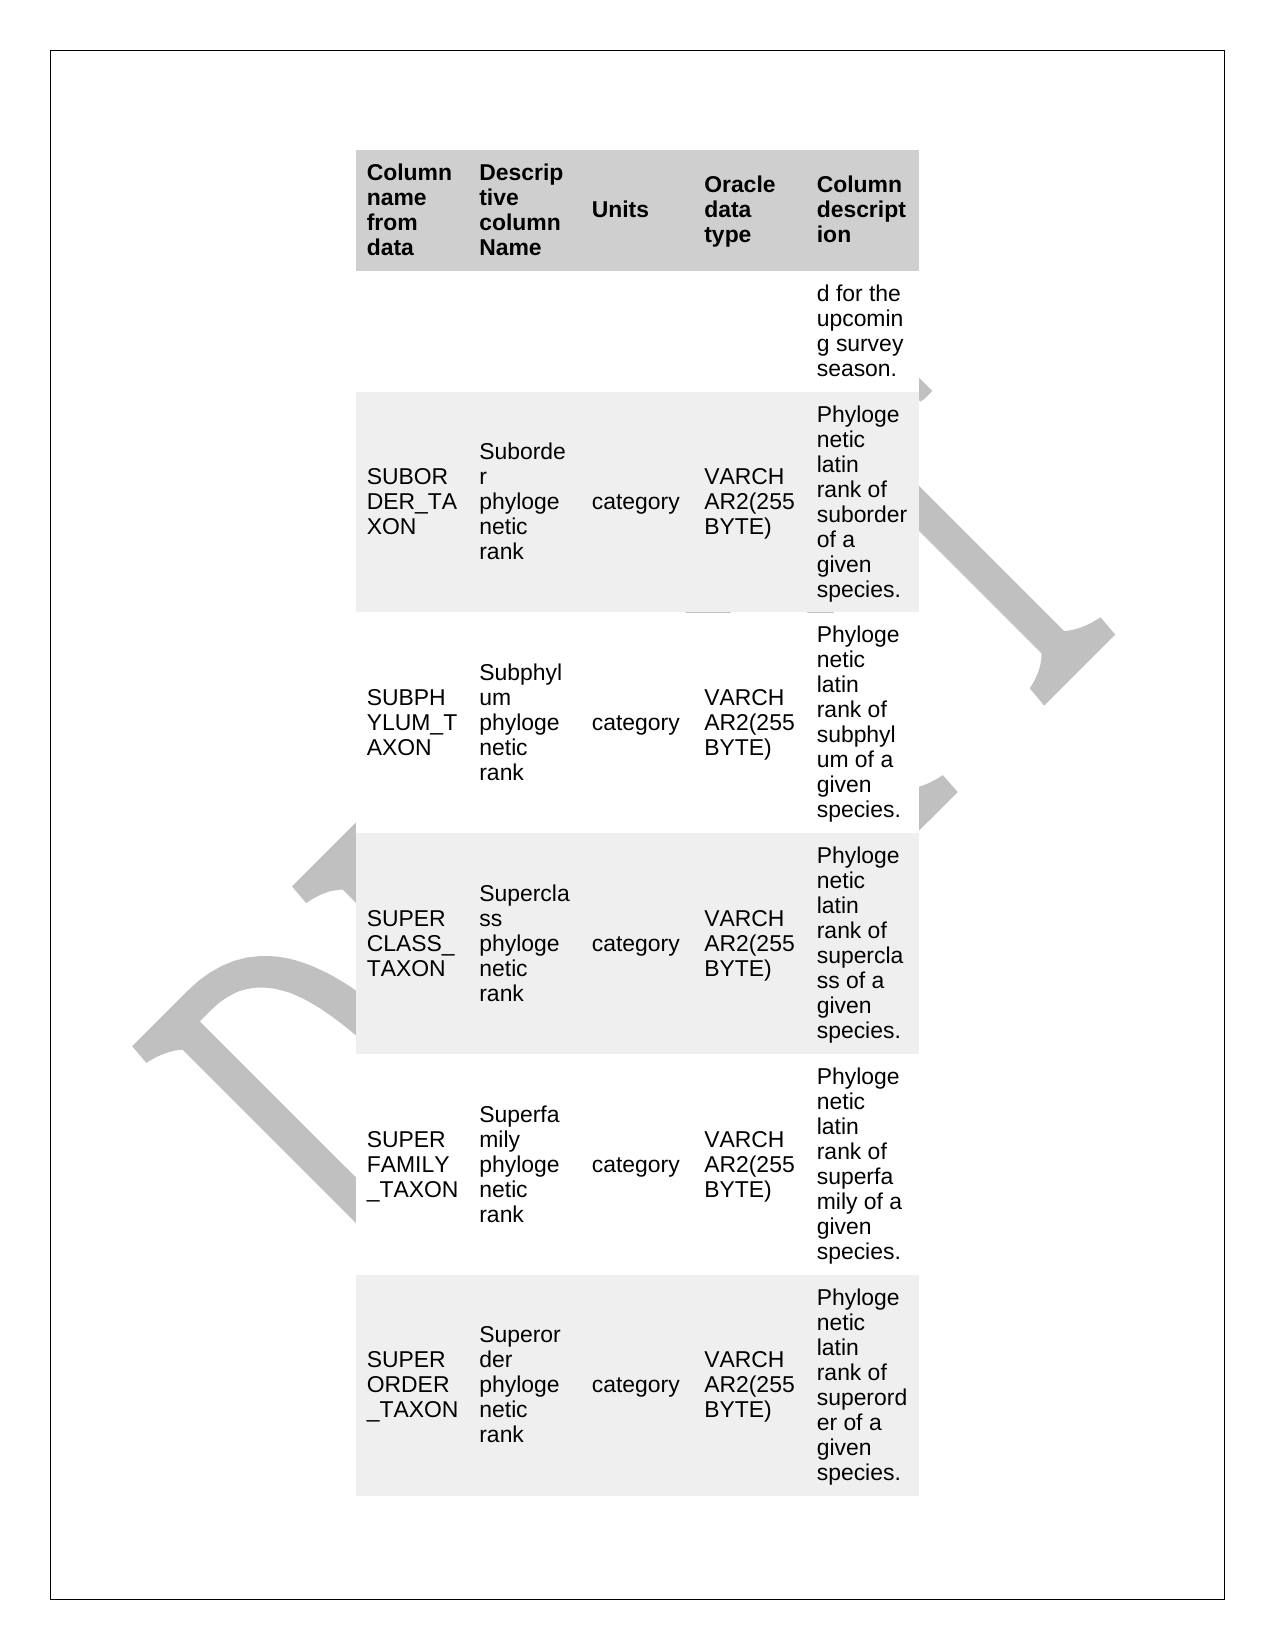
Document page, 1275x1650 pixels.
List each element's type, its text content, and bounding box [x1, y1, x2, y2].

table_header Units [581, 150, 694, 271]
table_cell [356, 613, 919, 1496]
table_header Column name from data [356, 150, 469, 271]
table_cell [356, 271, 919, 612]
table_header Oracle data type [694, 150, 806, 271]
table_header Column description [806, 150, 919, 271]
table_header Descriptive column Name [469, 150, 581, 271]
